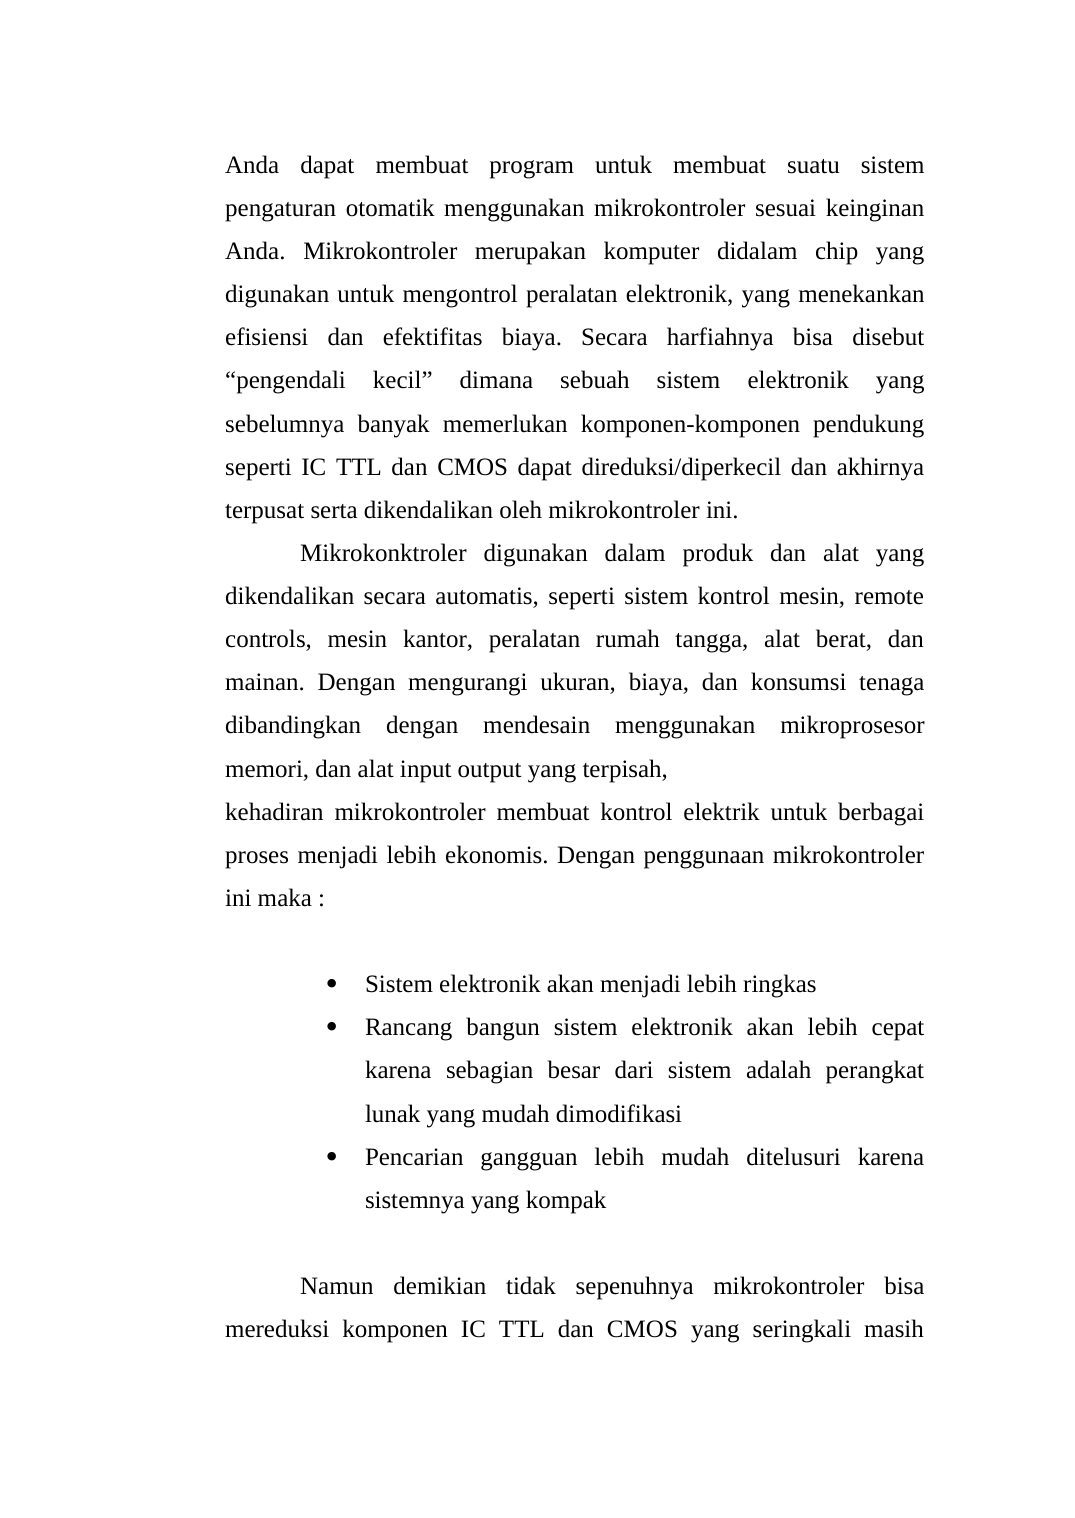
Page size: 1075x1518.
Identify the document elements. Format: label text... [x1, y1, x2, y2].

list Rancang bangun sistem elektronik akan lebih cepat karena sebagian besar dari sistem adalah perangkat lunak yang mudah dimodifikasi [327, 1012, 925, 1127]
text kehadiran mikrokontroler membuat kontrol elektrik untuk berbagai proses menjadi lebih ekonomis. Dengan penggunaan mikrokontroler ini maka : [225, 797, 925, 912]
list Pencarian gangguan lebih mudah ditelusuri karena sistemnya yang kompak [327, 1142, 925, 1214]
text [225, 150, 925, 524]
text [225, 1271, 925, 1343]
list Sistem elektronik akan menjadi lebih ringkas [327, 969, 925, 998]
text Mikrokonktroler digunakan dalam produk dan alat yang dikendalikan secara automatis, seperti sistem kontrol mesin, remote controls, mesin kantor, peralatan rumah tangga, alat berat, dan mainan. Dengan mengurangi ukuran, biaya, dan konsumsi tenaga dibandingkan dengan mendesain menggunakan mikroprosesor memori, dan alat input output yang terpisah, [225, 538, 925, 782]
